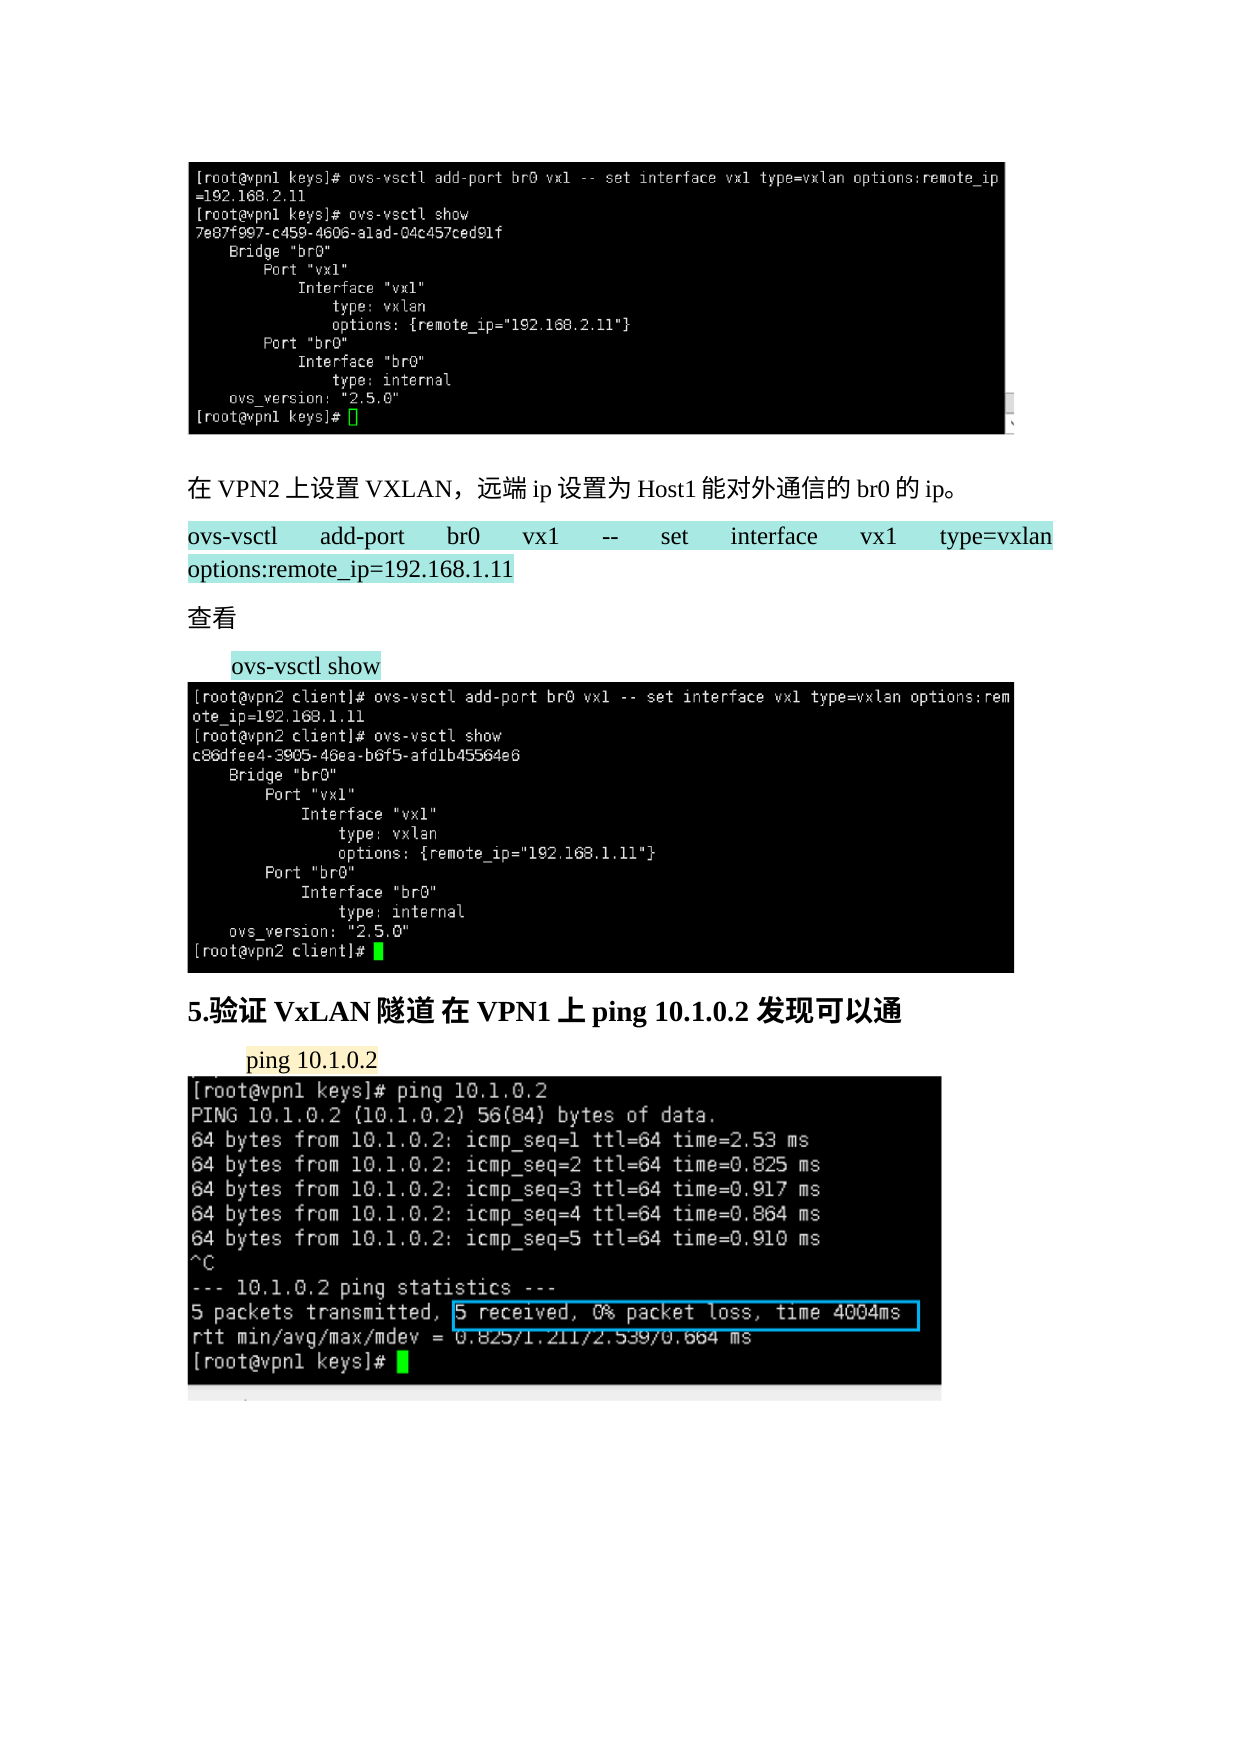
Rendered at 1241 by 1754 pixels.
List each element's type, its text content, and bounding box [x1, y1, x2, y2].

text ovs-vsctl add-port br0 vx1 -- set interface vx1 type=vxlan options:remote_ip=192.168.1.11 [187, 519, 1053, 584]
picture [187, 1076, 942, 1401]
picture [187, 682, 1015, 973]
text 在VPN2上设置VXLAN，远端ip设置为Host1能对外通信的br0的ip。 [187, 454, 1053, 519]
text 查看 [187, 584, 1053, 649]
picture [187, 162, 1015, 435]
text ping 10.1.0.2 [187, 1044, 1053, 1076]
text ovs-vsctl show [187, 649, 1053, 682]
subtitle 5.验证VxLAN隧道 在VPN1上ping 10.1.0.2 发现可以通 [187, 977, 1053, 1042]
